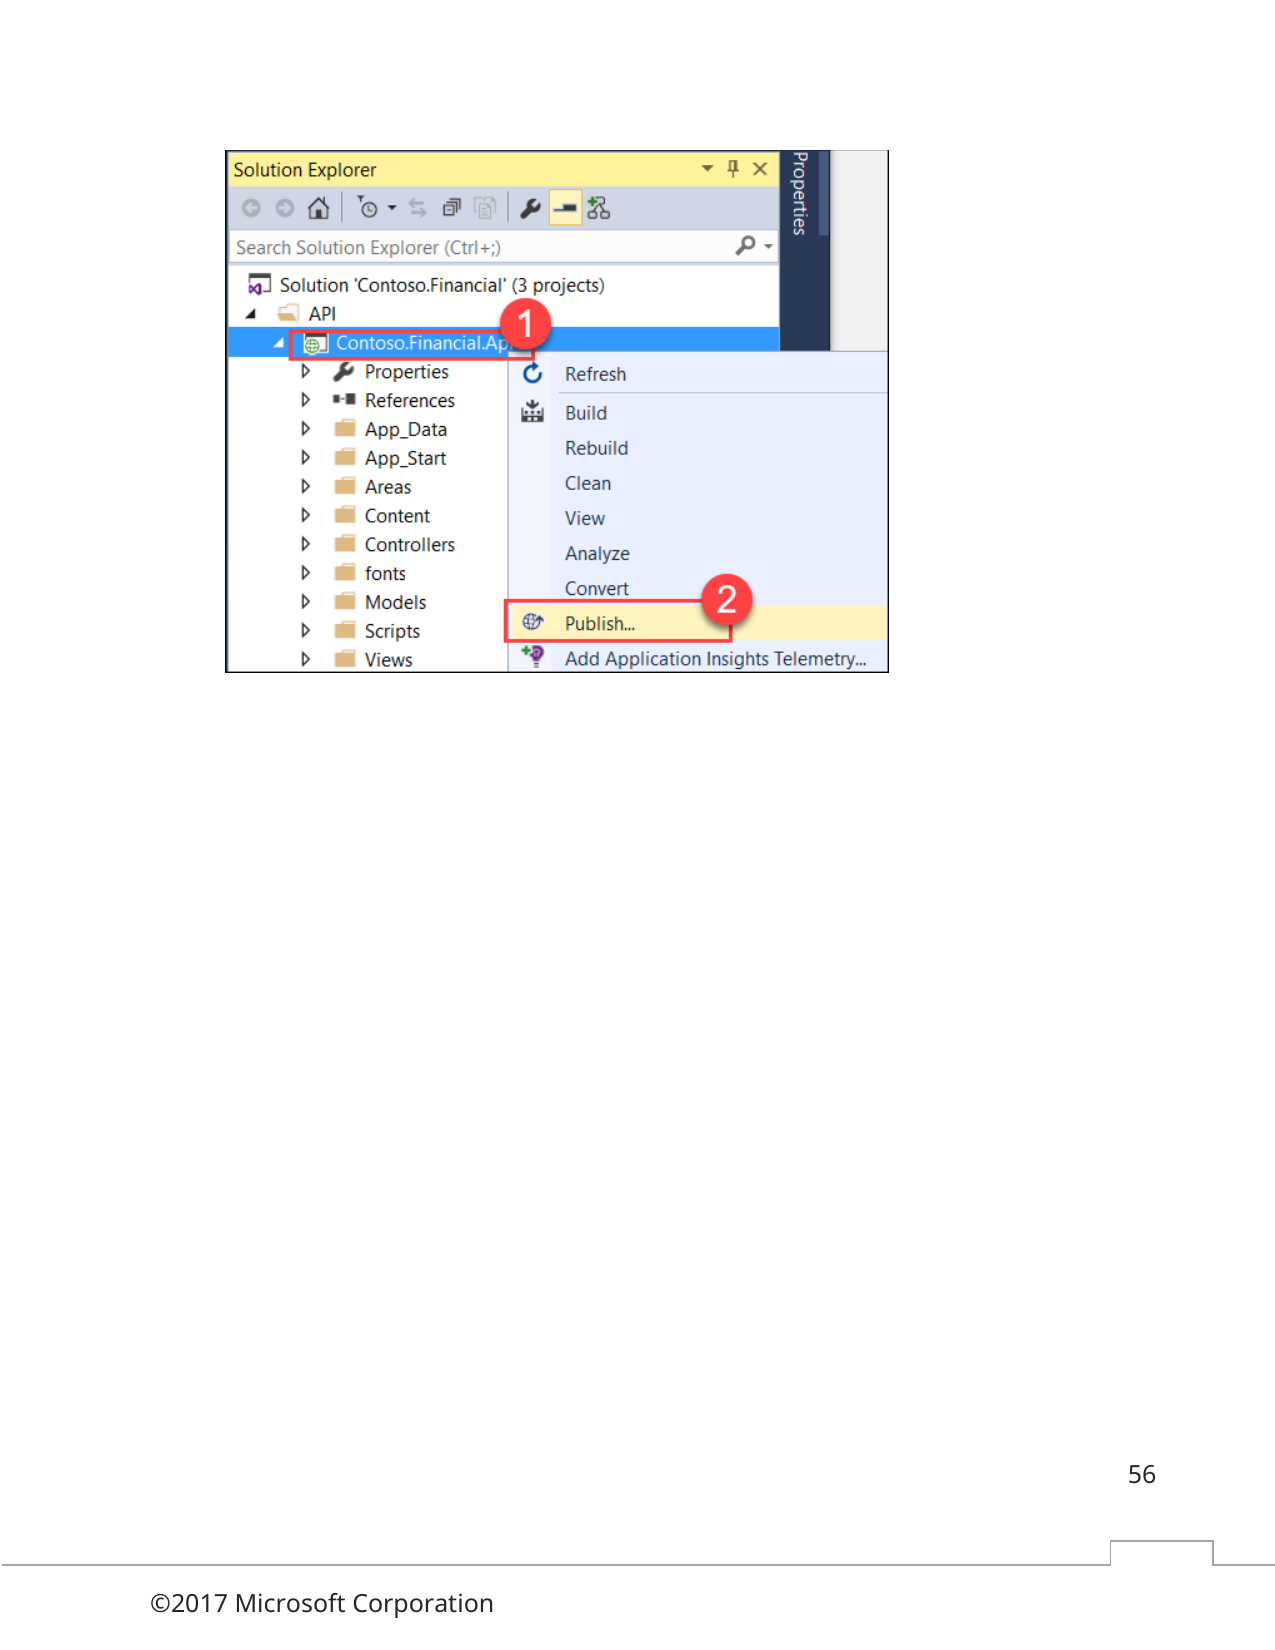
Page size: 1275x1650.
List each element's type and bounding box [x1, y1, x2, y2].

list [187, 150, 1125, 709]
picture [225, 150, 889, 673]
